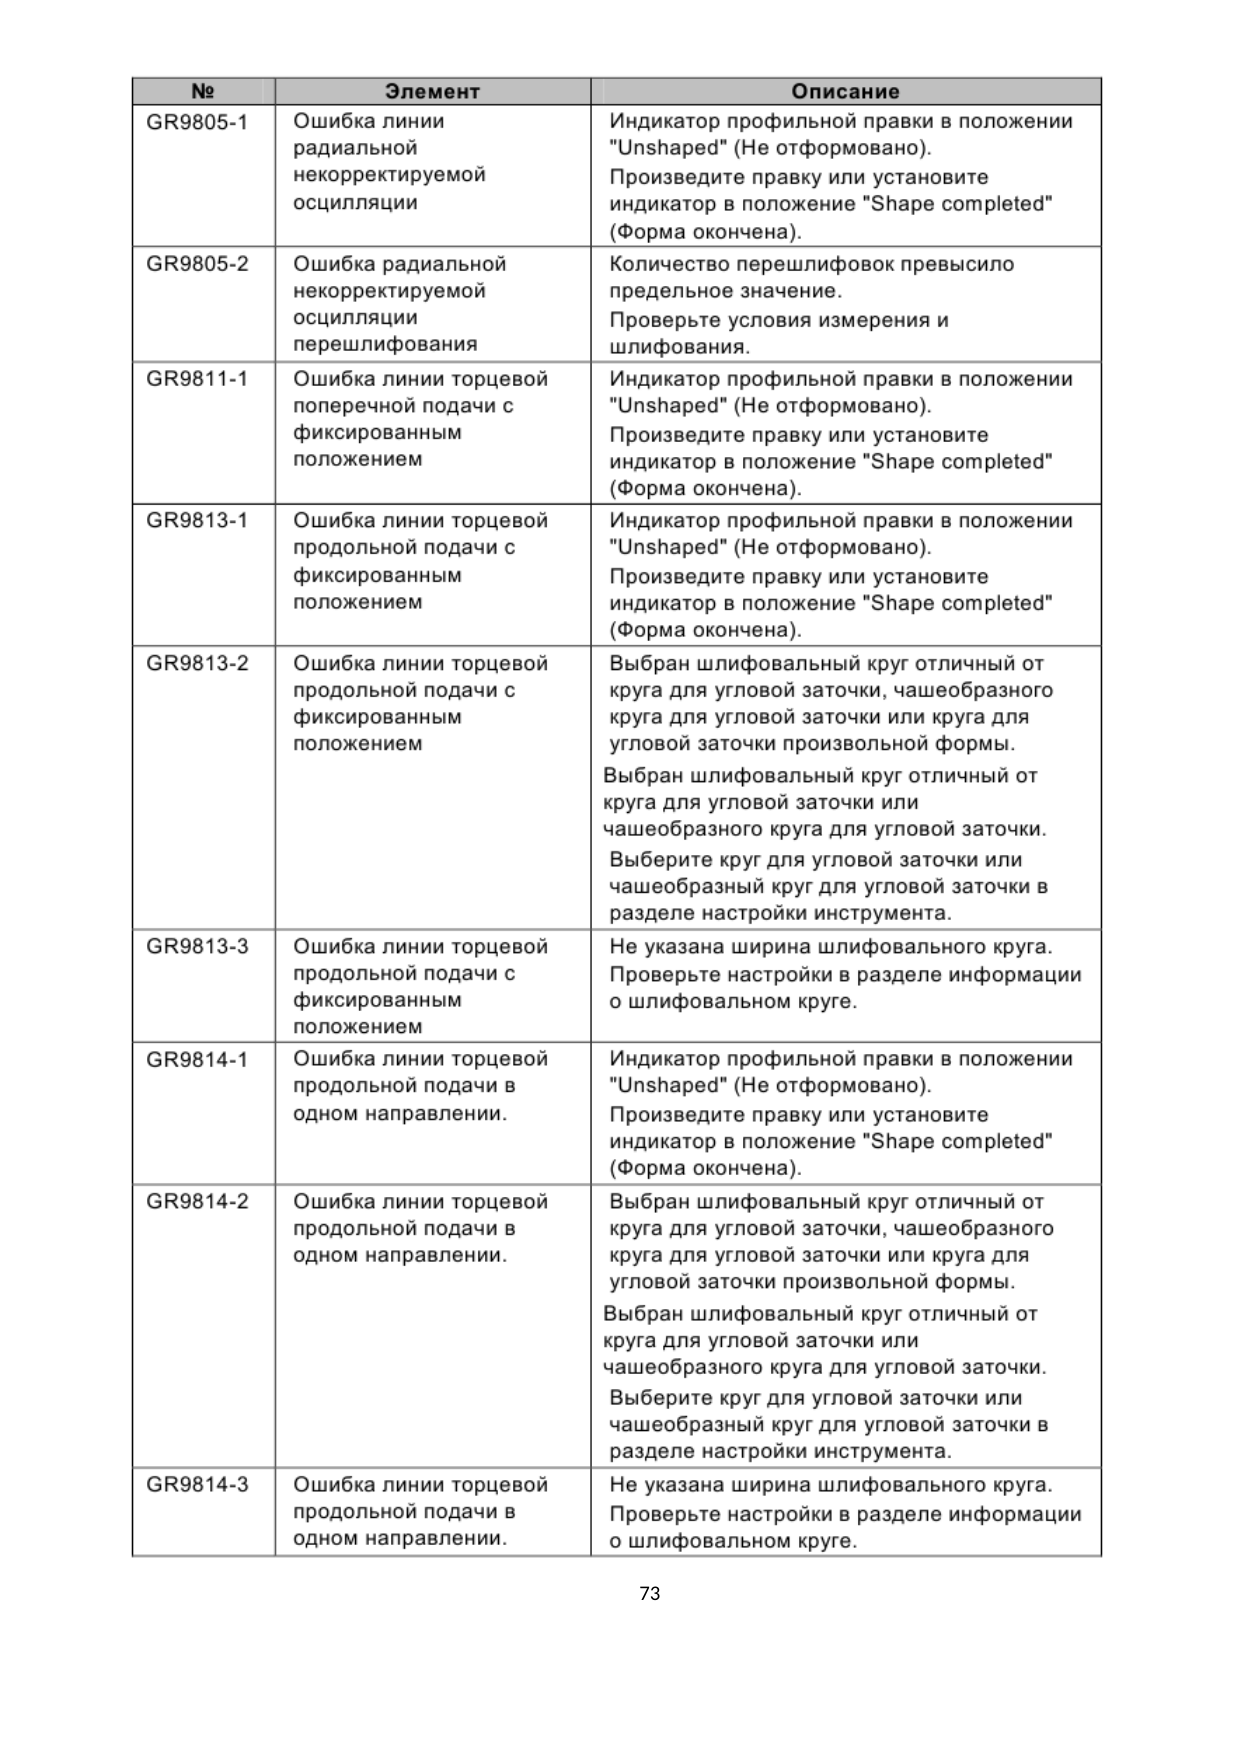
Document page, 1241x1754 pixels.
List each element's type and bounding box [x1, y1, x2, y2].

picture [118, 58, 1122, 1580]
